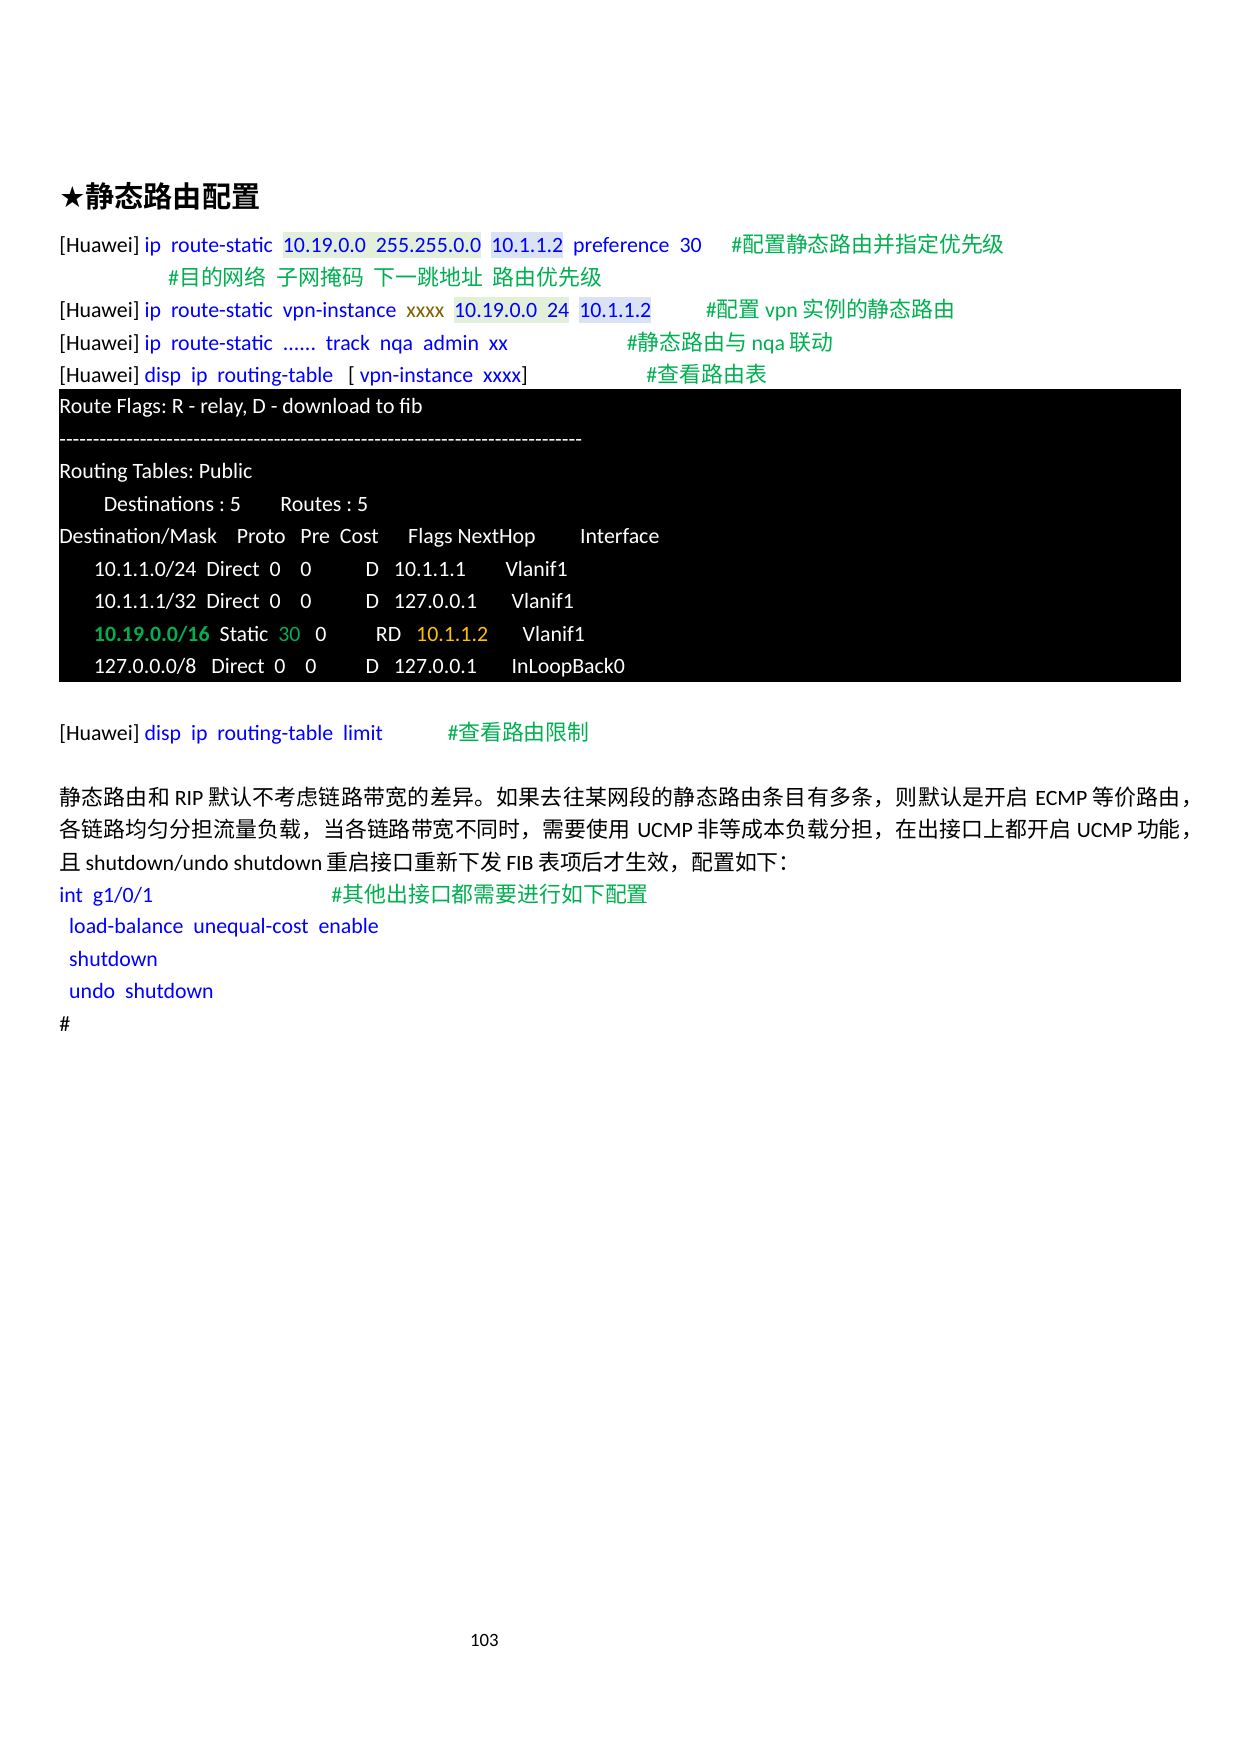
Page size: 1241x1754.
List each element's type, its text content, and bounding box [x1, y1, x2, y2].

text int g1/0/1 #其他出接口都需要进行如下配置 [59, 877, 1181, 909]
text shutdown [59, 942, 1181, 974]
text [Huawei] ip route-static 10.19.0.0 255.255.0.0 10.1.1.2 preference 30 #配置静态路由并指定优先级 [59, 227, 1181, 259]
text # [59, 1007, 1181, 1039]
text 静态路由和RIP默认不考虑链路带宽的差异。如果去往某网段的静态路由条目有多条，则默认是开启ECMP等价路由，各链路均匀分担流量负载，当各链路带宽不同时，需要使用UCMP非等成本负载分担，在出接口上都开启UCMP功能，且shutdown/undo shutdown重启接口重新下发FIB表项后才生效，配置如下： [59, 779, 1181, 877]
text 10.1.1.1/32 Direct 0 0 D 127.0.0.1 Vlanif1 [59, 584, 1181, 617]
text undo shutdown [59, 974, 1181, 1007]
text #目的网络 子网掩码 下一跳地址 路由优先级 [59, 259, 1181, 292]
text Destinations : 5 Routes : 5 [59, 487, 1181, 519]
text [Huawei] ip route-static vpn-instance xxxx 10.19.0.0 24 10.1.1.2 #配置vpn实例的静态路由 [59, 292, 1181, 324]
text [Huawei] disp ip routing-table limit #查看路由限制 [59, 714, 1181, 747]
text 10.19.0.0/16 Static 30 0 RD 10.1.1.2 Vlanif1 [59, 617, 1181, 649]
text ------------------------------------------------------------------------------ [59, 422, 1181, 454]
text Routing Tables: Public [59, 454, 1181, 487]
text Route Flags: R - relay, D - download to fib [59, 389, 1181, 422]
text load-balance unequal-cost enable [59, 909, 1181, 942]
text 10.1.1.0/24 Direct 0 0 D 10.1.1.1 Vlanif1 [59, 552, 1181, 584]
text Destination/Mask Proto Pre Cost Flags NextHop Interface [59, 519, 1181, 552]
text [Huawei] disp ip routing-table [ vpn-instance xxxx] #查看路由表 [59, 357, 1181, 389]
text ★静态路由配置 [59, 162, 1181, 227]
text [Huawei] ip route-static ...... track nqa admin xx #静态路由与nqa联动 [59, 324, 1181, 357]
text 127.0.0.0/8 Direct 0 0 D 127.0.0.1 InLoopBack0 [59, 649, 1181, 682]
